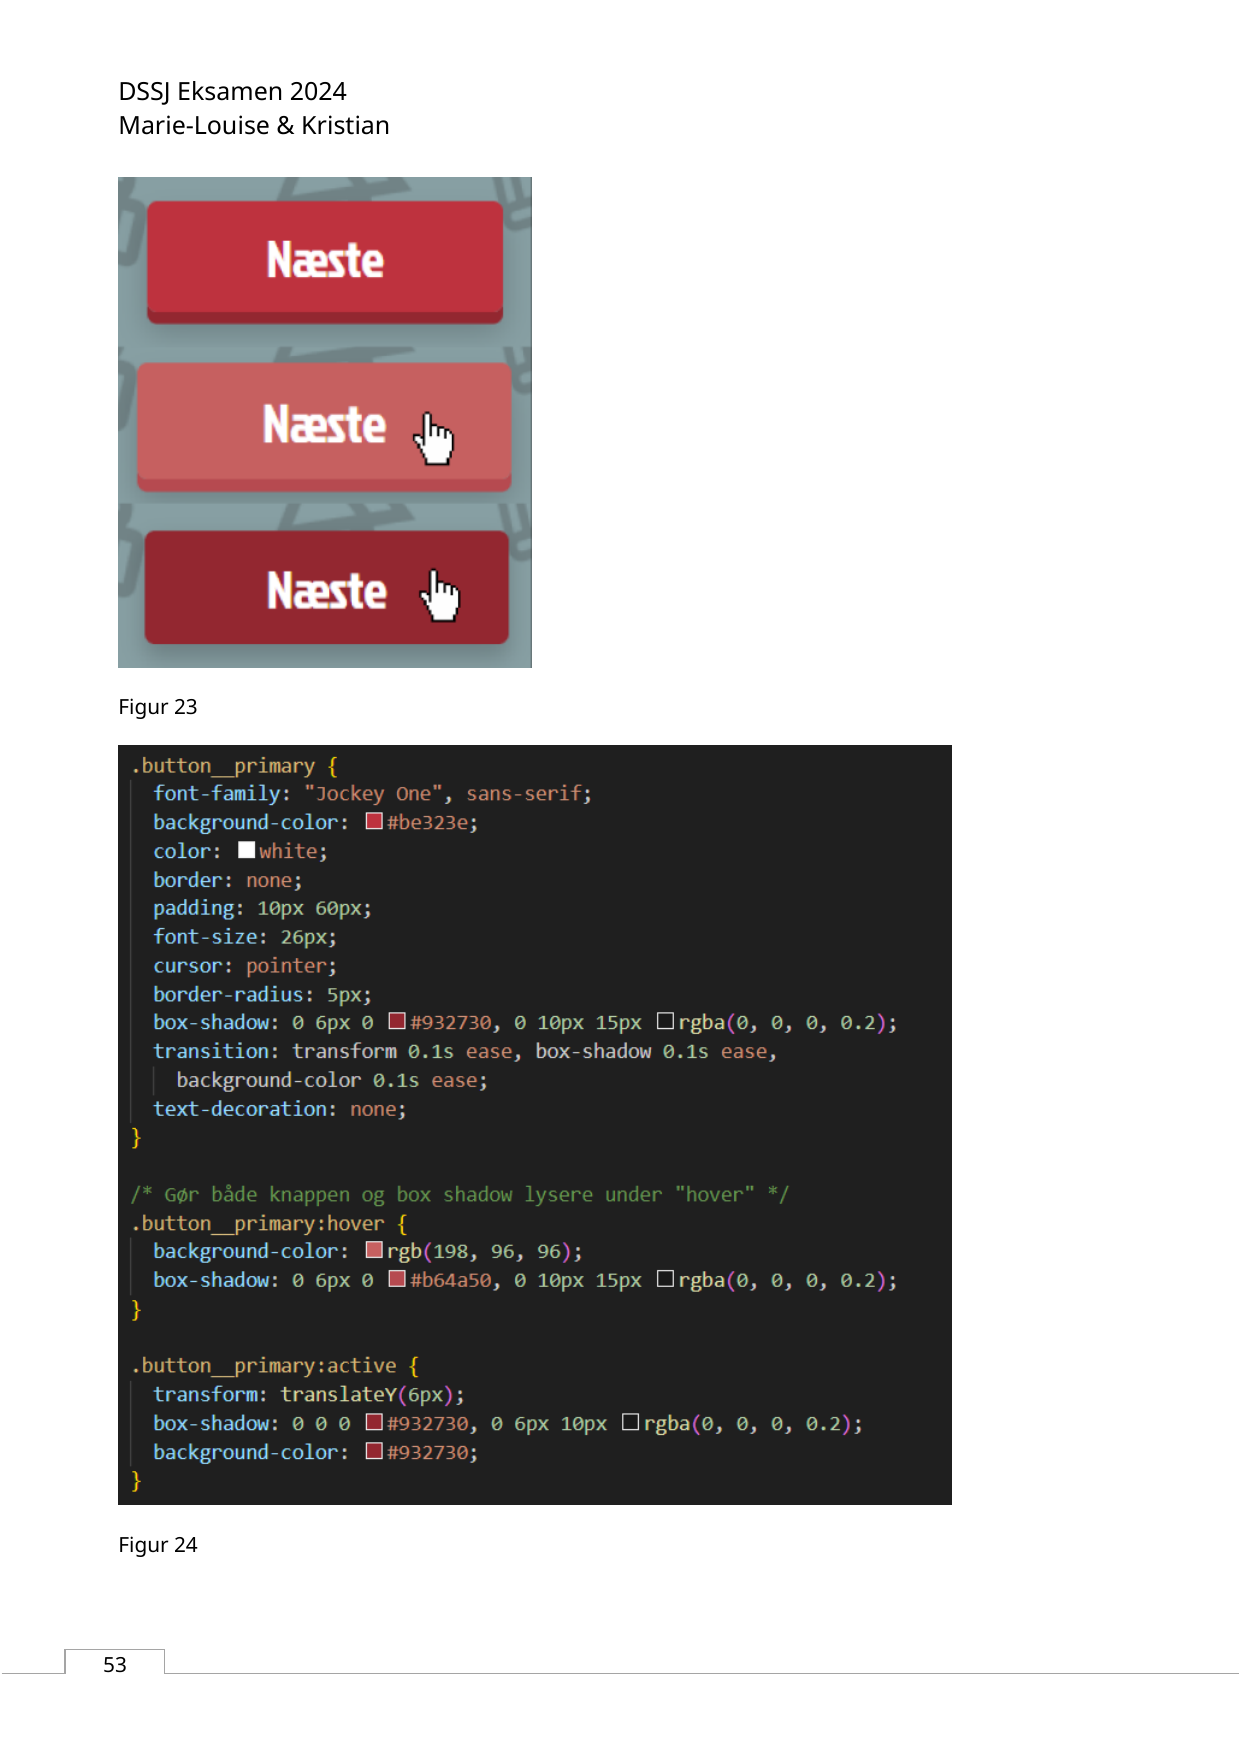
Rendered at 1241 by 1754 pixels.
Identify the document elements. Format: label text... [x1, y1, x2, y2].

text Figur 24 [118, 1530, 1122, 1558]
text Figur 23 [118, 692, 1122, 721]
picture [118, 177, 532, 668]
picture [118, 745, 952, 1505]
